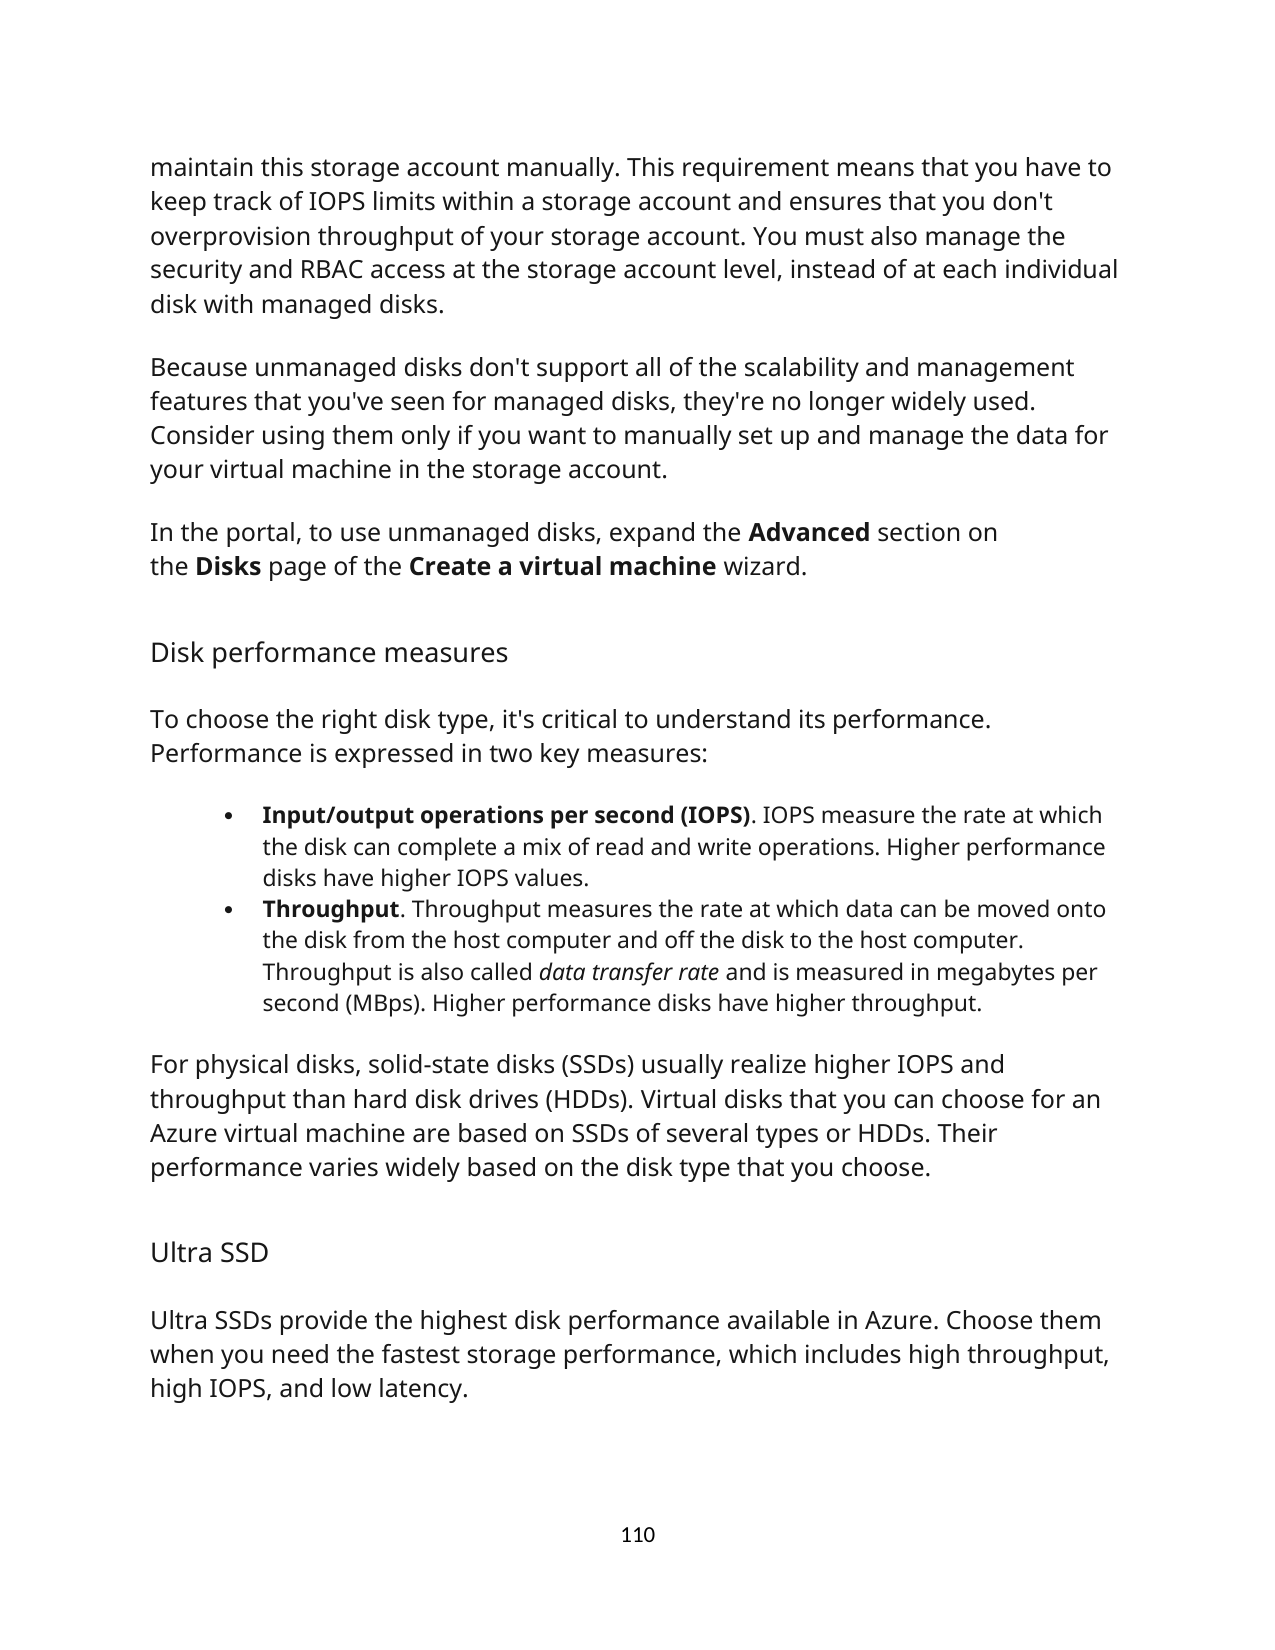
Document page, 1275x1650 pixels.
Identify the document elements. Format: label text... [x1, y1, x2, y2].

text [150, 150, 1125, 320]
text For physical disks, solid-state disks (SSDs) usually realize higher IOPS and throughput than hard disk drives (HDDs). Virtual disks that you can choose for an Azure virtual machine are based on SSDs of several types or HDDs. Their performance varies widely based on the disk type that you choose. [150, 1047, 1125, 1183]
subtitle Disk performance measures [150, 633, 1125, 670]
text In the portal, to use unmanaged disks, expand the Advanced section on the Disks page of the Create a virtual machine wizard. [150, 515, 1125, 583]
text To choose the right disk type, it's critical to understand its performance. Performance is expressed in two key measures: [150, 702, 1125, 770]
text Because unmanaged disks don't support all of the scalability and management features that you've seen for managed disks, they're no longer widely used. Consider using them only if you want to manually set up and manage the data for your virtual machine in the storage account. [150, 349, 1125, 486]
subtitle Ultra SSD [150, 1233, 1125, 1270]
list Throughput. Throughput measures the rate at which data can be moved onto the disk from the host computer and off the disk to the host computer. Throughput is also called data transfer rate and is measured in megabytes per second (MBps). Higher performance disks have higher throughput. [225, 893, 1125, 1018]
list Input/output operations per second (IOPS). IOPS measure the rate at which the disk can complete a mix of read and write operations. Higher performance disks have higher IOPS values. [225, 799, 1125, 893]
text Ultra SSDs provide the highest disk performance available in Azure. Choose them when you need the fastest storage performance, which includes high throughput, high IOPS, and low latency. [150, 1302, 1125, 1404]
